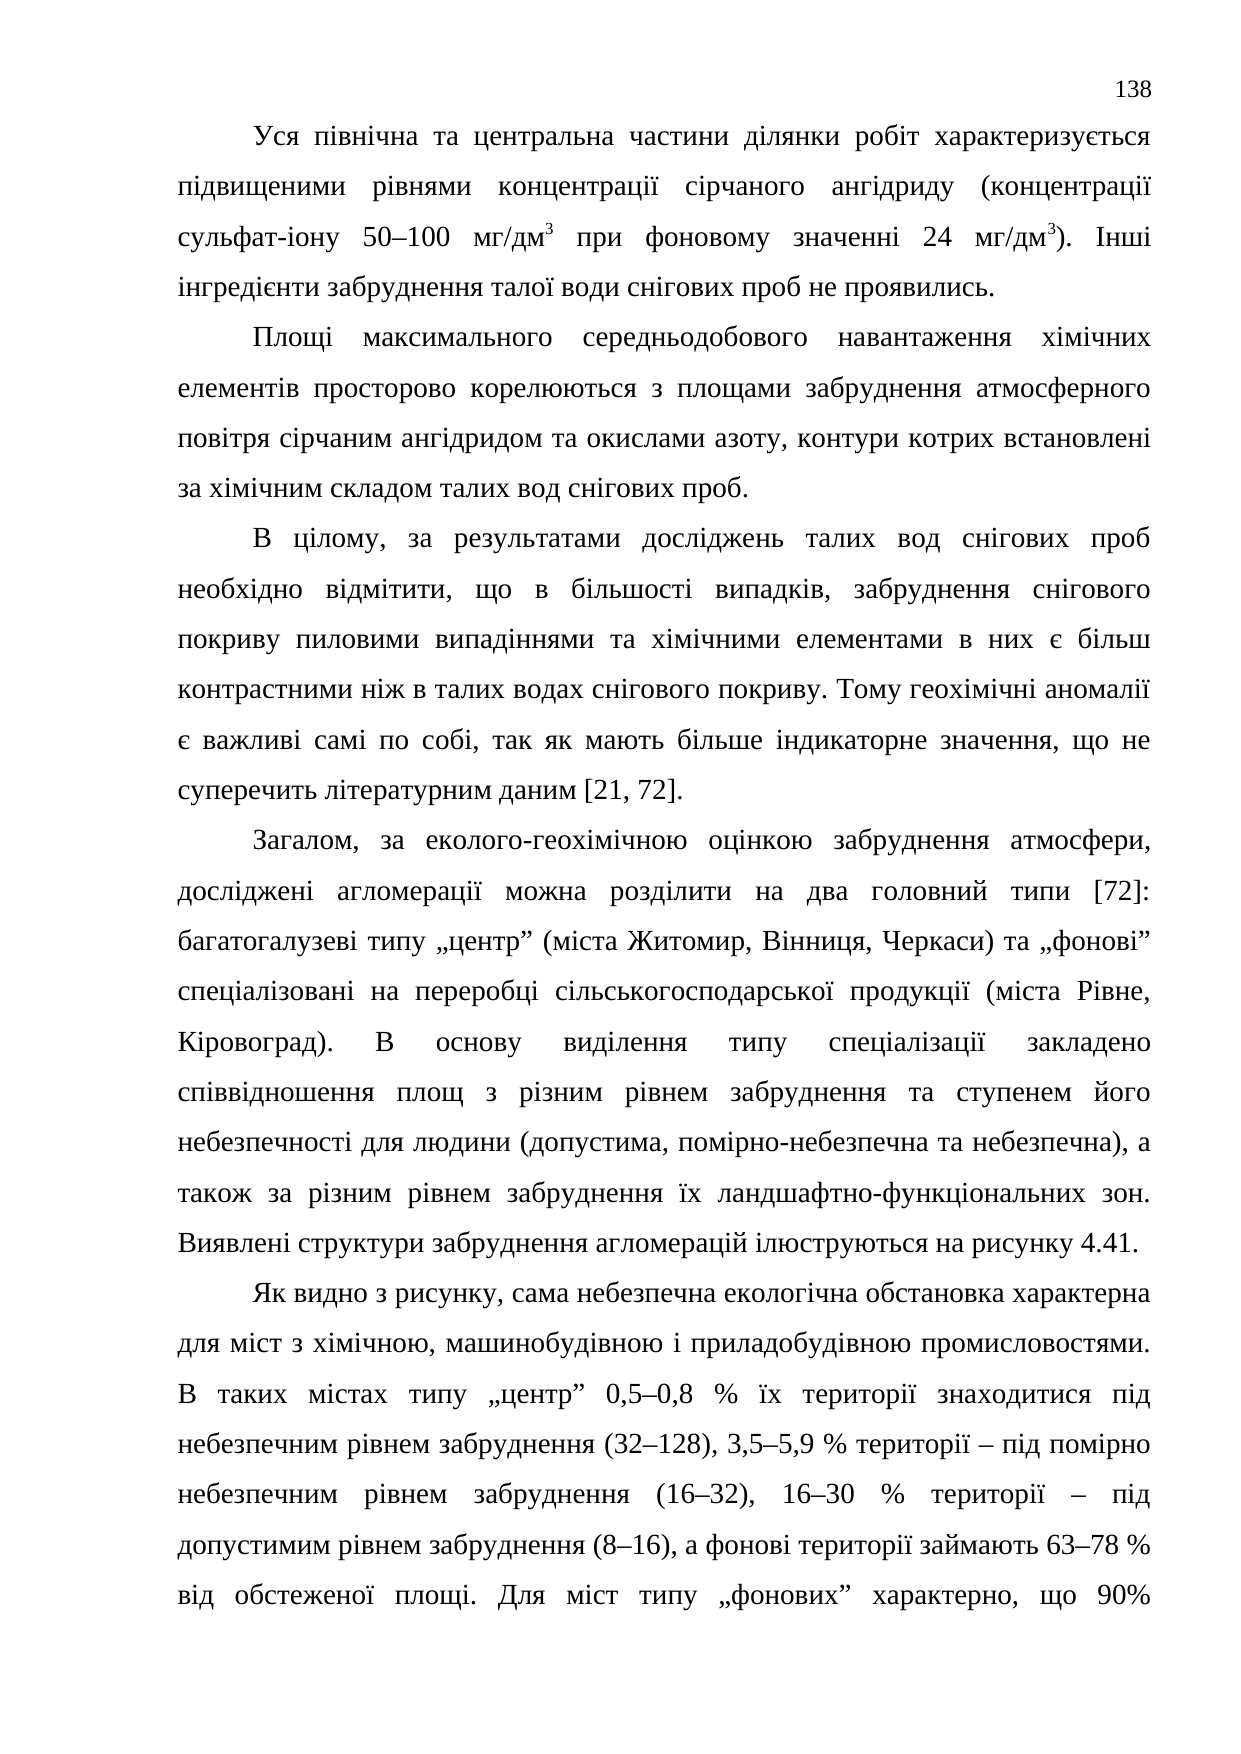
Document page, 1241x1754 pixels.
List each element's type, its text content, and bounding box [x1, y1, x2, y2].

text В цілому, за результатами досліджень талих вод снігових проб необхідно відмітити, що в більшості випадків, забруднення снігового покриву пиловими випадіннями та хімічними елементами в них є більш контрастними ніж в талих водах снігового покриву. Тому геохімічні аномалії є важливі самі по собі, так як мають більше індикаторне значення, що не суперечить літературним даним [21, 72]. [177, 521, 1152, 806]
text Площі максимального середньодобового навантаження хімічних елементів просторово корелюються з площами забруднення атмосферного повітря сірчаним ангідридом та окислами азоту, контури котрих встановлені за хімічним складом талих вод снігових проб. [177, 319, 1152, 504]
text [177, 1275, 1152, 1611]
text Загалом, за еколого-геохімічною оцінкою забруднення атмосфери, досліджені агломерації можна розділити на два головний типи [72]: багатогалузеві типу „центр” (міста Житомир, Вінниця, Черкаси) та „фонові” спеціалізовані на переробці сільськогосподарської продукції (міста Рівне, Кіровоград). В основу виділення типу спеціалізації закладено співвідношення площ з різним рівнем забруднення та ступенем його небезпечності для людини (допустима, помірно-небезпечна та небезпечна), а також за різним рівнем забруднення їх ландшафтно-функціональних зон. Виявлені структури забруднення агломерацій ілюструються на рисунку 4.41. [177, 822, 1152, 1258]
text Уся північна та центральна частини ділянки робіт характеризується підвищеними рівнями концентрації сірчаного ангідриду (концентрації сульфат-іону 50–100 мг/дм3 при фоновому значенні 24 мг/дм3). Інші інгредієнти забруднення талої води снігових проб не проявились. [177, 118, 1152, 303]
